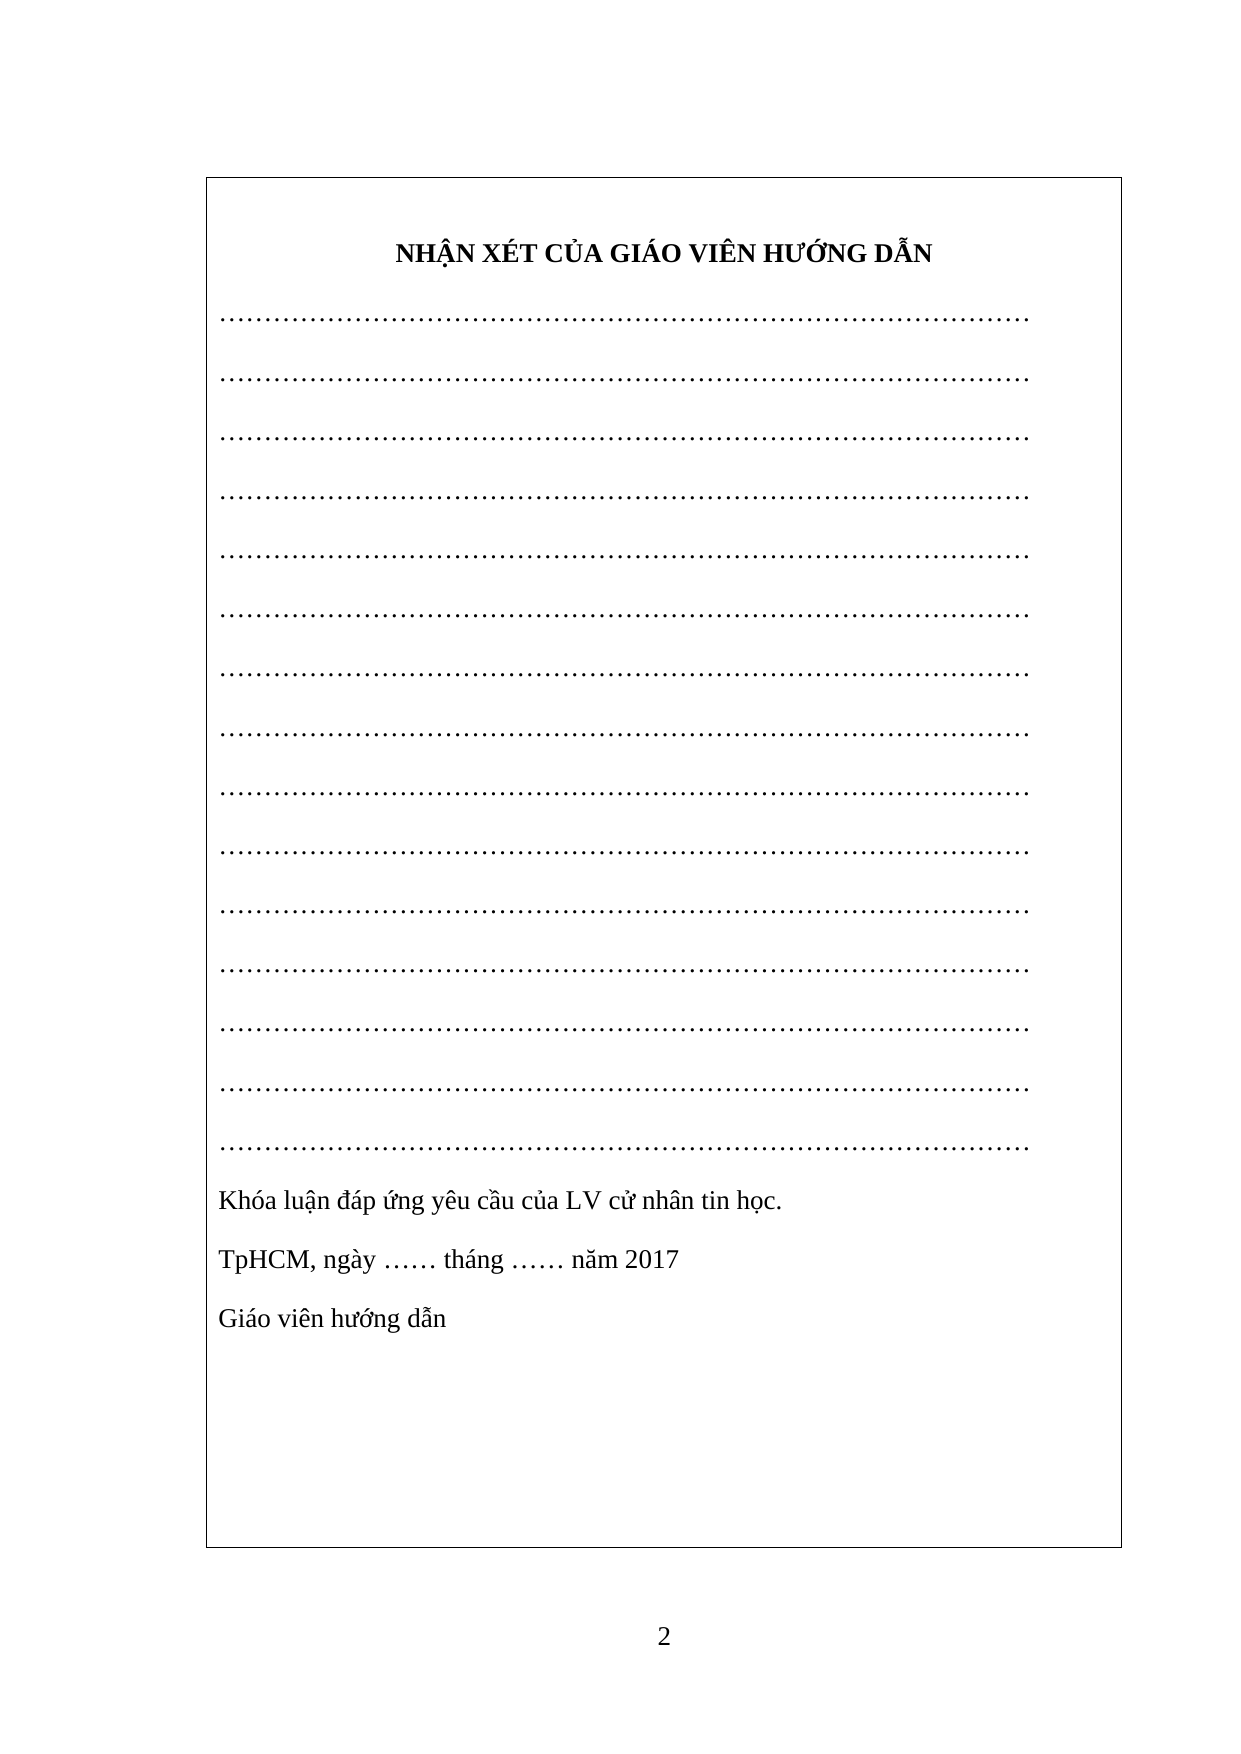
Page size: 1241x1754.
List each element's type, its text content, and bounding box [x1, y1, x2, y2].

table_header NHẬN XÉT CỦA GIÁO VIÊN HƯỚNG DẪN ……………………………………………………………………………… ……………………………………………………………………………… ……………………………………………………………………………… ……………………………………………………………………………… ……………………………………………………………………………… ……………………………………………………………………………… ……………………………………………………………………………… ……………………………………………………………………………… ……………………………………………………………………………… ……………………………………………………………………………… ……………………………………………………………………………… ……………………………………………………………………………… ……………………………………………………………………………… ……………………………………………………………………………… ……………………………………………………………………………… Khóa luận đáp ứng yêu cầu của LV cử nhân tin học. TpHCM, ngày …… tháng …… năm 2017 Giáo viên hướng dẫn [207, 178, 1121, 1547]
